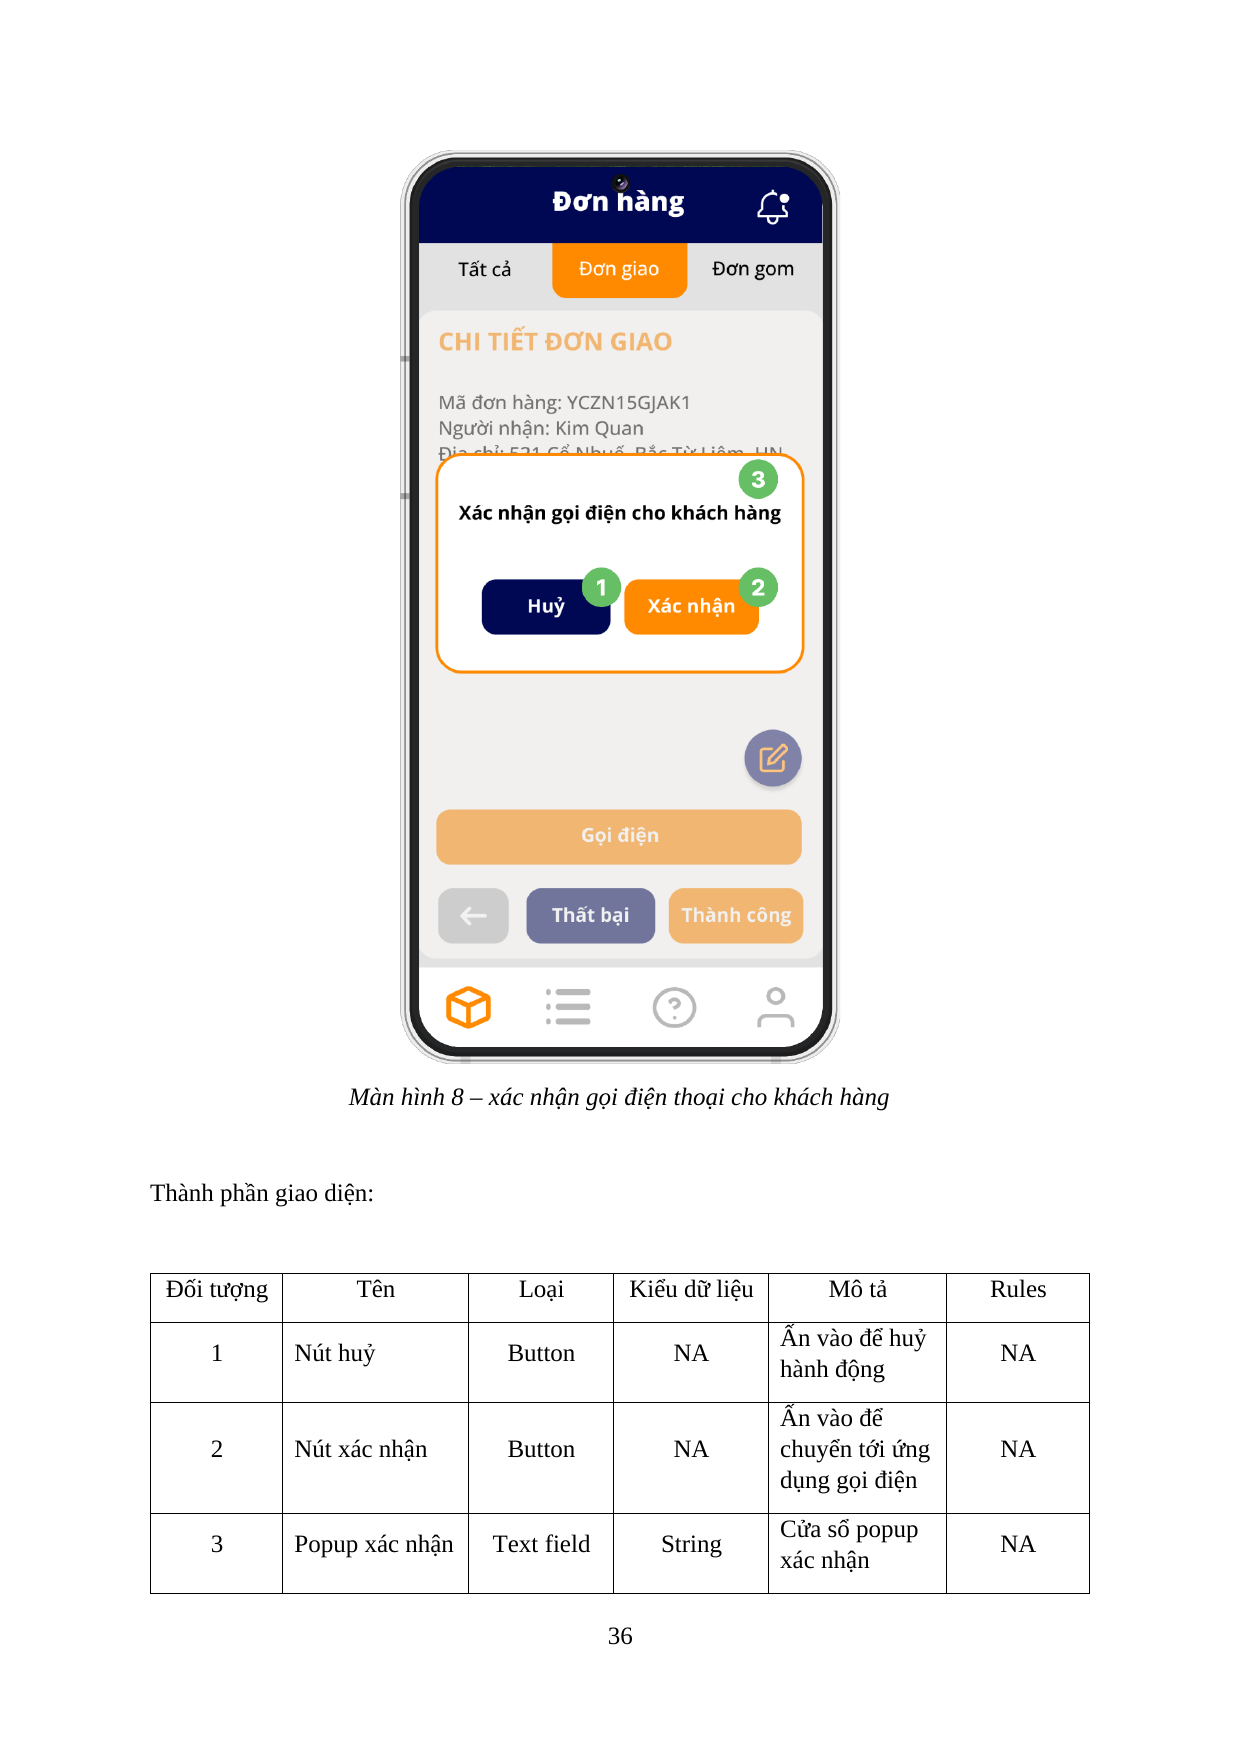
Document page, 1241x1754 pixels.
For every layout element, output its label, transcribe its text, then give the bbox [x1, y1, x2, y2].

table_cell 3 [151, 1514, 282, 1592]
table_cell Popup xác nhận [283, 1514, 468, 1592]
table_header Kiểu dữ liệu [614, 1274, 768, 1322]
text Thành phần giao diện: [150, 1178, 1090, 1207]
table_header Mô tả [769, 1274, 946, 1322]
table_cell Text field [469, 1514, 613, 1592]
table_cell Ấn vào để huỷ hành động [769, 1323, 946, 1402]
table_cell Nút xác nhận [283, 1403, 468, 1513]
picture [400, 150, 841, 1064]
table_cell Ấn vào để chuyển tới ứng dụng gọi điện [769, 1403, 946, 1513]
table_cell Button [469, 1403, 613, 1513]
table_cell NA [614, 1403, 768, 1513]
table_cell NA [947, 1323, 1089, 1402]
table_cell 1 [151, 1323, 282, 1402]
table_cell Nút huỷ [283, 1323, 468, 1402]
table_cell Cửa sổ popup xác nhận [769, 1514, 946, 1592]
table_cell NA [614, 1323, 768, 1402]
table_cell String [614, 1514, 768, 1592]
text Màn hình 8 – xác nhận gọi điện thoại cho khách hàng [150, 1082, 1090, 1111]
table_cell NA [947, 1403, 1089, 1513]
table_header Rules [947, 1274, 1089, 1322]
table_header Tên [283, 1274, 468, 1322]
table_header Đối tượng [151, 1274, 282, 1322]
table_cell 2 [151, 1403, 282, 1513]
table_cell NA [947, 1514, 1089, 1592]
table_cell Button [469, 1323, 613, 1402]
table_header Loại [469, 1274, 613, 1322]
